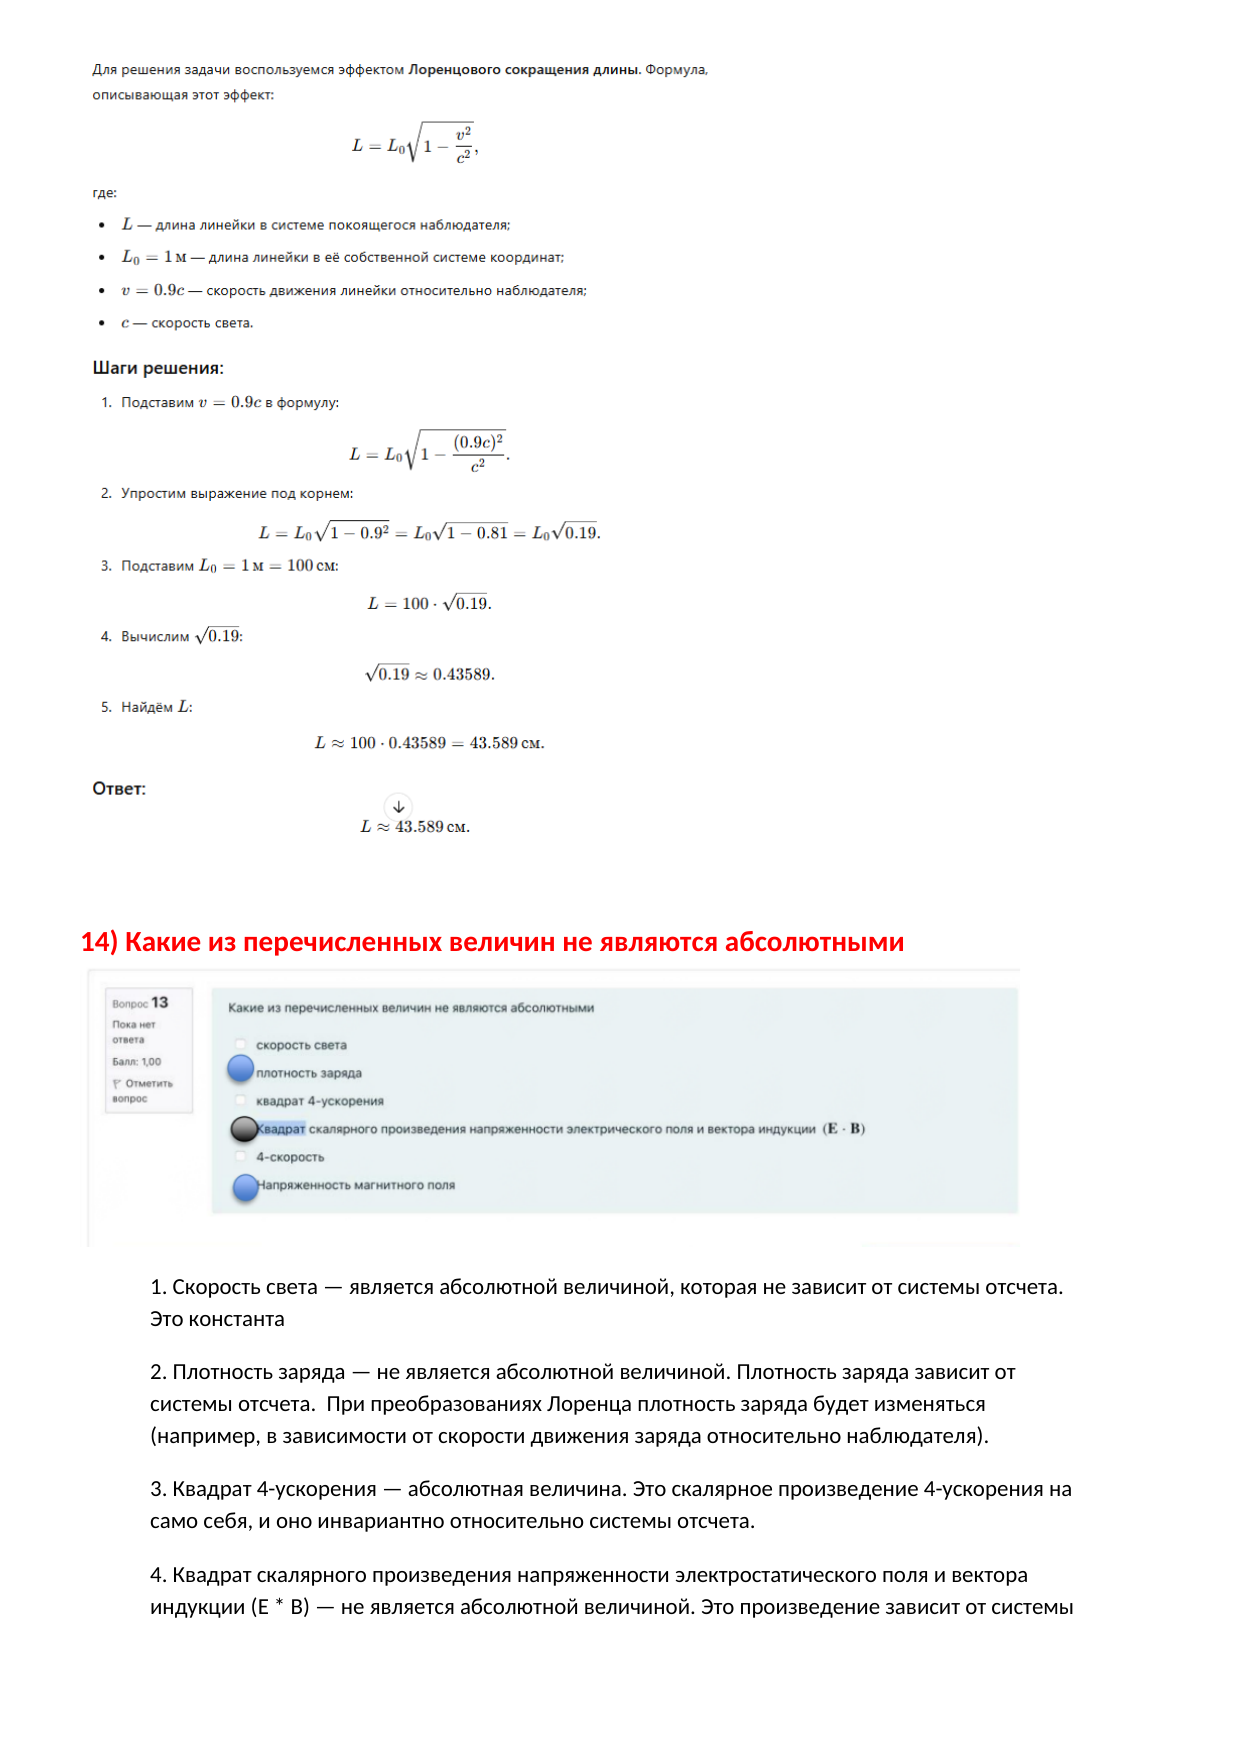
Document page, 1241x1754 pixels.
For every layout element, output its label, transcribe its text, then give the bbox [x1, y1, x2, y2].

picture [80, 60, 750, 837]
text 2. Плотность заряда — не является абсолютной величиной. Плотность заряда зависит от системы отсчета. При преобразованиях Лоренца плотность заряда будет изменяться (например, в зависимости от скорости движения заряда относительно наблюдателя). [150, 1357, 1090, 1449]
picture [80, 962, 1021, 1247]
text 1. Скорость света — является абсолютной величиной, которая не зависит от системы отсчета. Это константа [150, 1272, 1090, 1332]
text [150, 1560, 1090, 1620]
text 3. Квадрат 4-ускорения — абсолютная величина. Это скалярное произведение 4-ускорения на само себя, и оно инвариантно относительно системы отсчета. [150, 1474, 1090, 1535]
